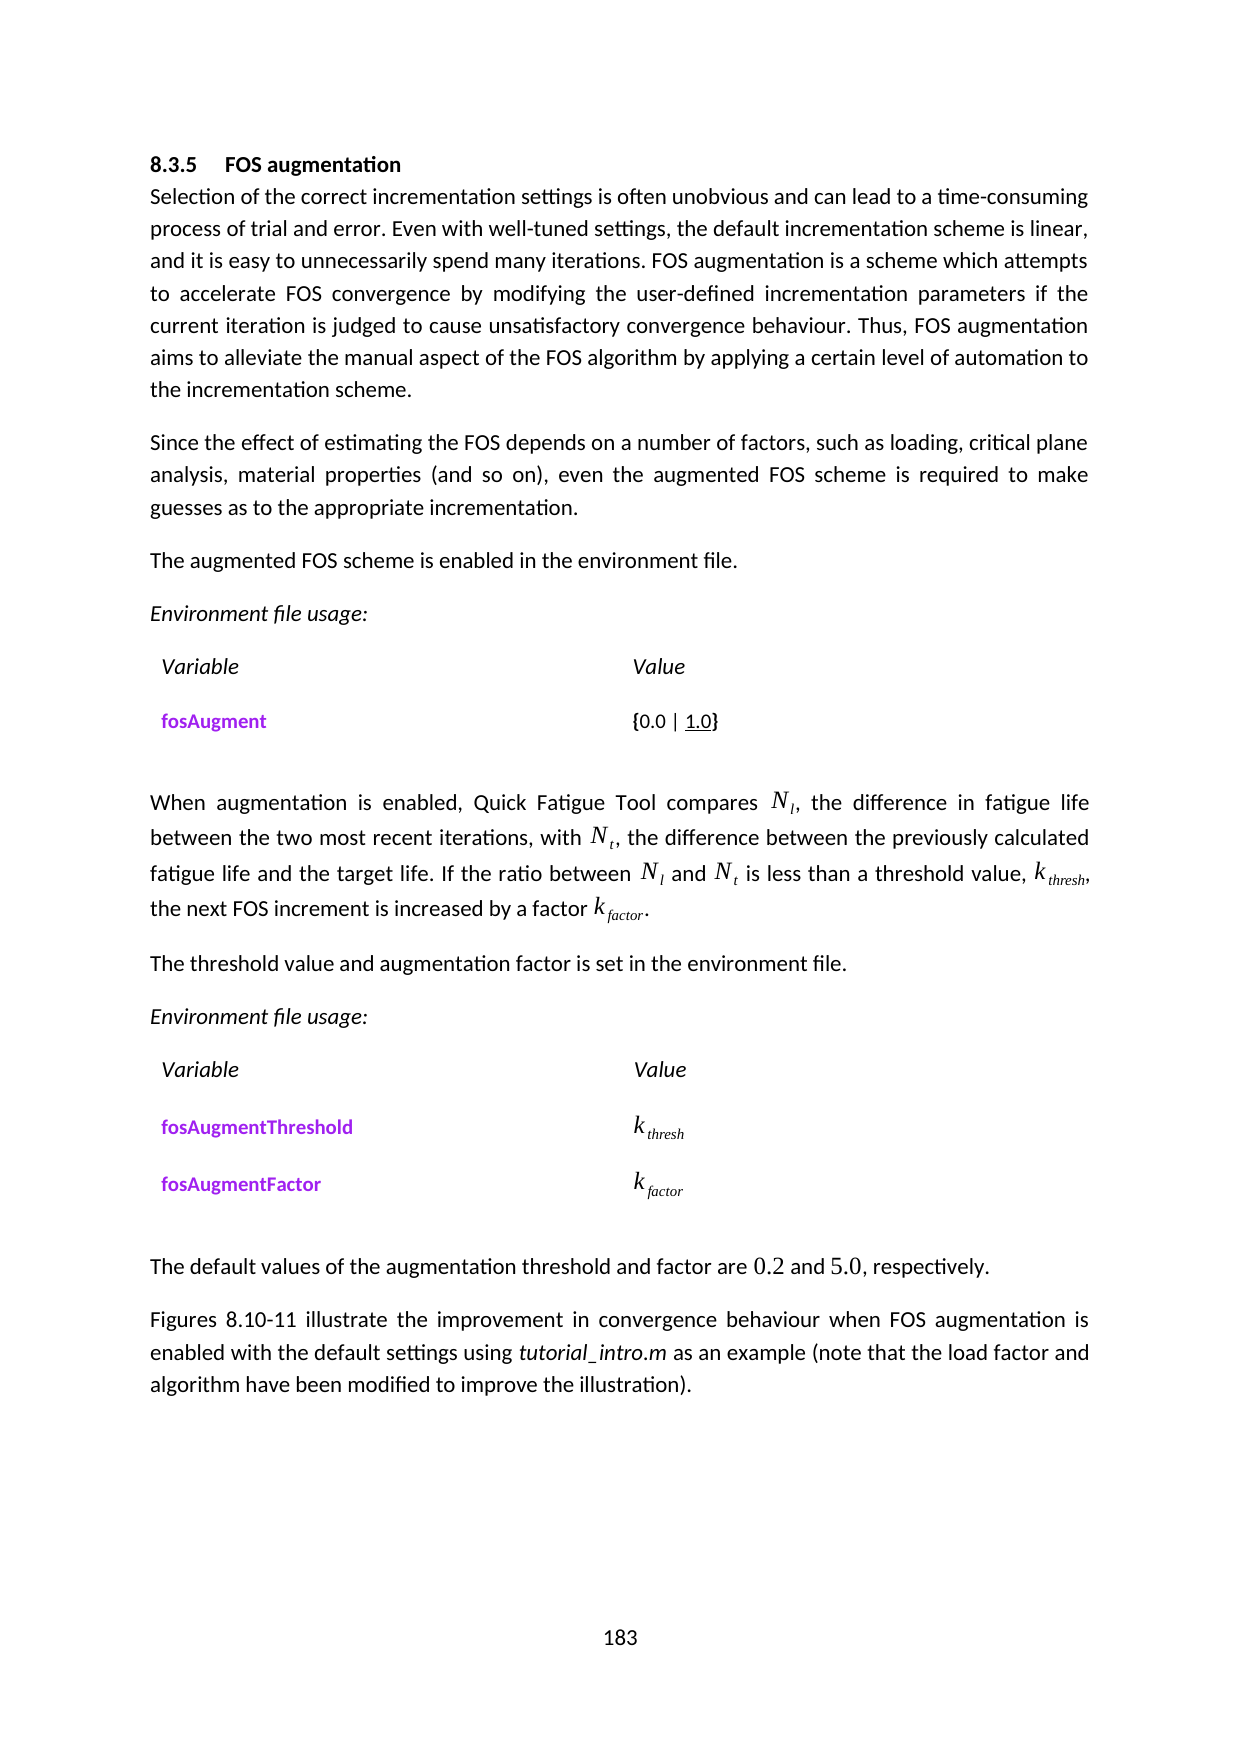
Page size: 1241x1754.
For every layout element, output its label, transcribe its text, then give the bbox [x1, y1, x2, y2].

subtitle 8.3.5 FOS augmentation [150, 150, 1090, 178]
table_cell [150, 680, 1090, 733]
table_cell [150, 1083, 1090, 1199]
text The augmented FOS scheme is enabled in the environment file. [150, 546, 1090, 574]
text Since the effect of estimating the FOS depends on a number of factors, such as loading, critical plane analysis, material properties (and so on), even the augmented FOS scheme is required to make guesses as to the appropriate incrementation. [150, 428, 1090, 521]
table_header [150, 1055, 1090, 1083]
text The default values of the augmentation threshold and factor are and , respectively. [150, 1252, 1090, 1280]
text Selection of the correct incrementation settings is often unobvious and can lead to a time-consuming process of trial and error. Even with well-tuned settings, the default incrementation scheme is linear, and it is easy to unnecessarily spend many iterations. FOS augmentation is a scheme which attempts to accelerate FOS convergence by modifying the user-defined incrementation parameters if the current iteration is judged to cause unsatisfactory convergence behaviour. Thus, FOS augmentation aims to alleviate the manual aspect of the FOS algorithm by applying a certain level of automation to the incrementation scheme. [150, 182, 1090, 403]
text Environment file usage: [150, 1002, 1090, 1030]
text Environment file usage: [150, 599, 1090, 627]
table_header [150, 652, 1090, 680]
text When augmentation is enabled, Quick Fatigue Tool compares , the difference in fatigue life between the two most recent iterations, with , the difference between the previously calculated fatigue life and the target life. If the ratio between and is less than a threshold value, , the next FOS increment is increased by a factor . [150, 786, 1090, 924]
text The threshold value and augmentation factor is set in the environment file. [150, 949, 1090, 977]
text Figures 8.10-11 illustrate the improvement in convergence behaviour when FOS augmentation is enabled with the default settings using tutorial_intro.m as an example (note that the load factor and algorithm have been modified to improve the illustration). [150, 1305, 1090, 1398]
